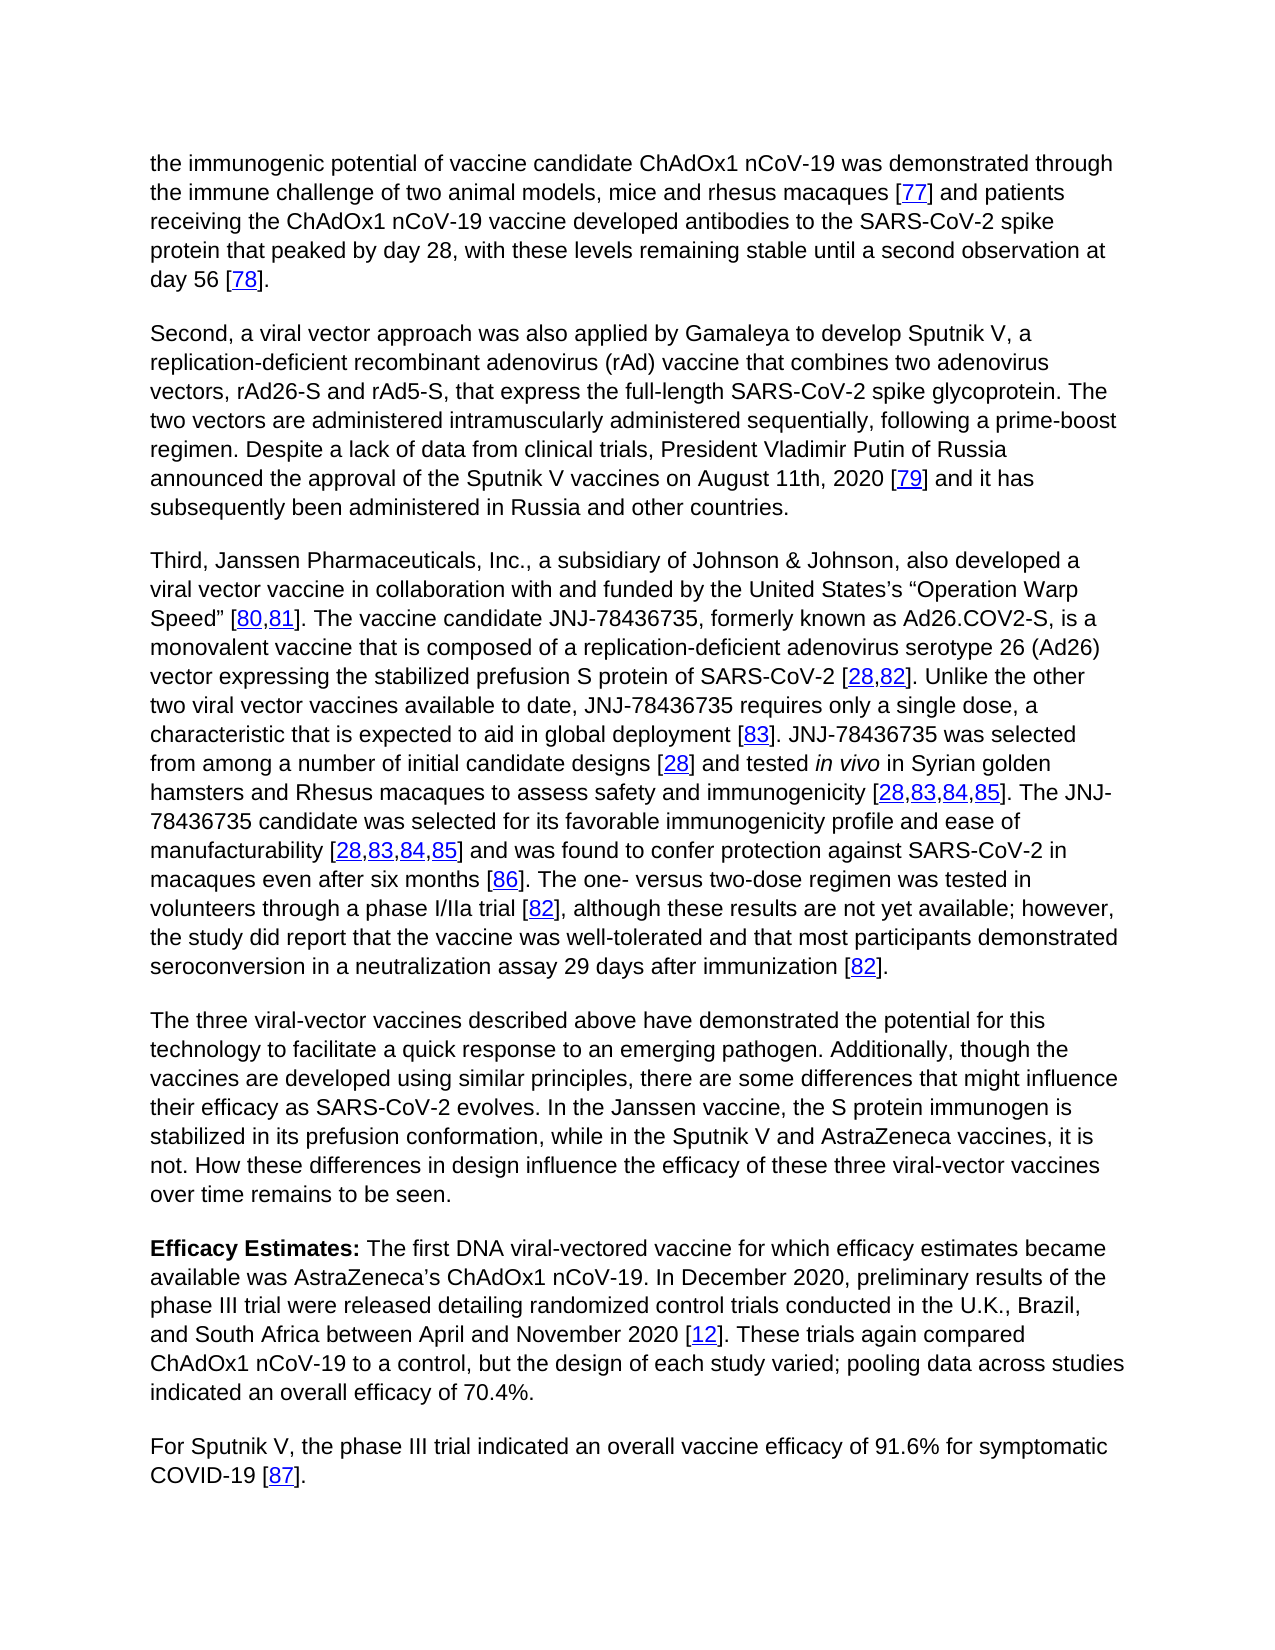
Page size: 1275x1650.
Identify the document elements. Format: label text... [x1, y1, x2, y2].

text For Sputnik V, the phase III trial indicated an overall vaccine efficacy of 91.6% for symptomatic COVID-19 [87]. [150, 1433, 1125, 1489]
text Efficacy Estimates: The first DNA viral-vectored vaccine for which efficacy estimates became available was AstraZeneca’s ChAdOx1 nCoV-19. In December 2020, preliminary results of the phase III trial were released detailing randomized control trials conducted in the U.K., Brazil, and South Africa between April and November 2020 [12]. These trials again compared ChAdOx1 nCoV-19 to a control, but the design of each study varied; pooling data across studies indicated an overall efficacy of 70.4%. [150, 1234, 1125, 1406]
text Third, Janssen Pharmaceuticals, Inc., a subsidiary of Johnson & Johnson, also developed a viral vector vaccine in collaboration with and funded by the United States’s “Operation Warp Speed” [80,81]. The vaccine candidate JNJ-78436735, formerly known as Ad26.COV2-S, is a monovalent vaccine that is composed of a replication-deficient adenovirus serotype 26 (Ad26) vector expressing the stabilized prefusion S protein of SARS-CoV-2 [28,82]. Unlike the other two viral vector vaccines available to date, JNJ-78436735 requires only a single dose, a characteristic that is expected to aid in global deployment [83]. JNJ-78436735 was selected from among a number of initial candidate designs [28] and tested in vivo in Syrian golden hamsters and Rhesus macaques to assess safety and immunogenicity [28,83,84,85]. The JNJ-78436735 candidate was selected for its favorable immunogenicity profile and ease of manufacturability [28,83,84,85] and was found to confer protection against SARS-CoV-2 in macaques even after six months [86]. The one- versus two-dose regimen was tested in volunteers through a phase I/IIa trial [82], although these results are not yet available; however, the study did report that the vaccine was well-tolerated and that most participants demonstrated seroconversion in a neutralization assay 29 days after immunization [82]. [150, 547, 1125, 979]
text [150, 150, 1125, 292]
text The three viral-vector vaccines described above have demonstrated the potential for this technology to facilitate a quick response to an emerging pathogen. Additionally, though the vaccines are developed using similar principles, there are some differences that might influence their efficacy as SARS-CoV-2 evolves. In the Janssen vaccine, the S protein immunogen is stabilized in its prefusion conformation, while in the Sputnik V and AstraZeneca vaccines, it is not. How these differences in design influence the efficacy of these three viral-vector vaccines over time remains to be seen. [150, 1007, 1125, 1207]
text Second, a viral vector approach was also applied by Gamaleya to develop Sputnik V, a replication-deficient recombinant adenovirus (rAd) vaccine that combines two adenovirus vectors, rAd26-S and rAd5-S, that express the full-length SARS-CoV-2 spike glycoprotein. The two vectors are administered intramuscularly administered sequentially, following a prime-boost regimen. Despite a lack of data from clinical trials, President Vladimir Putin of Russia announced the approval of the Sputnik V vaccines on August 11th, 2020 [79] and it has subsequently been administered in Russia and other countries. [150, 320, 1125, 520]
